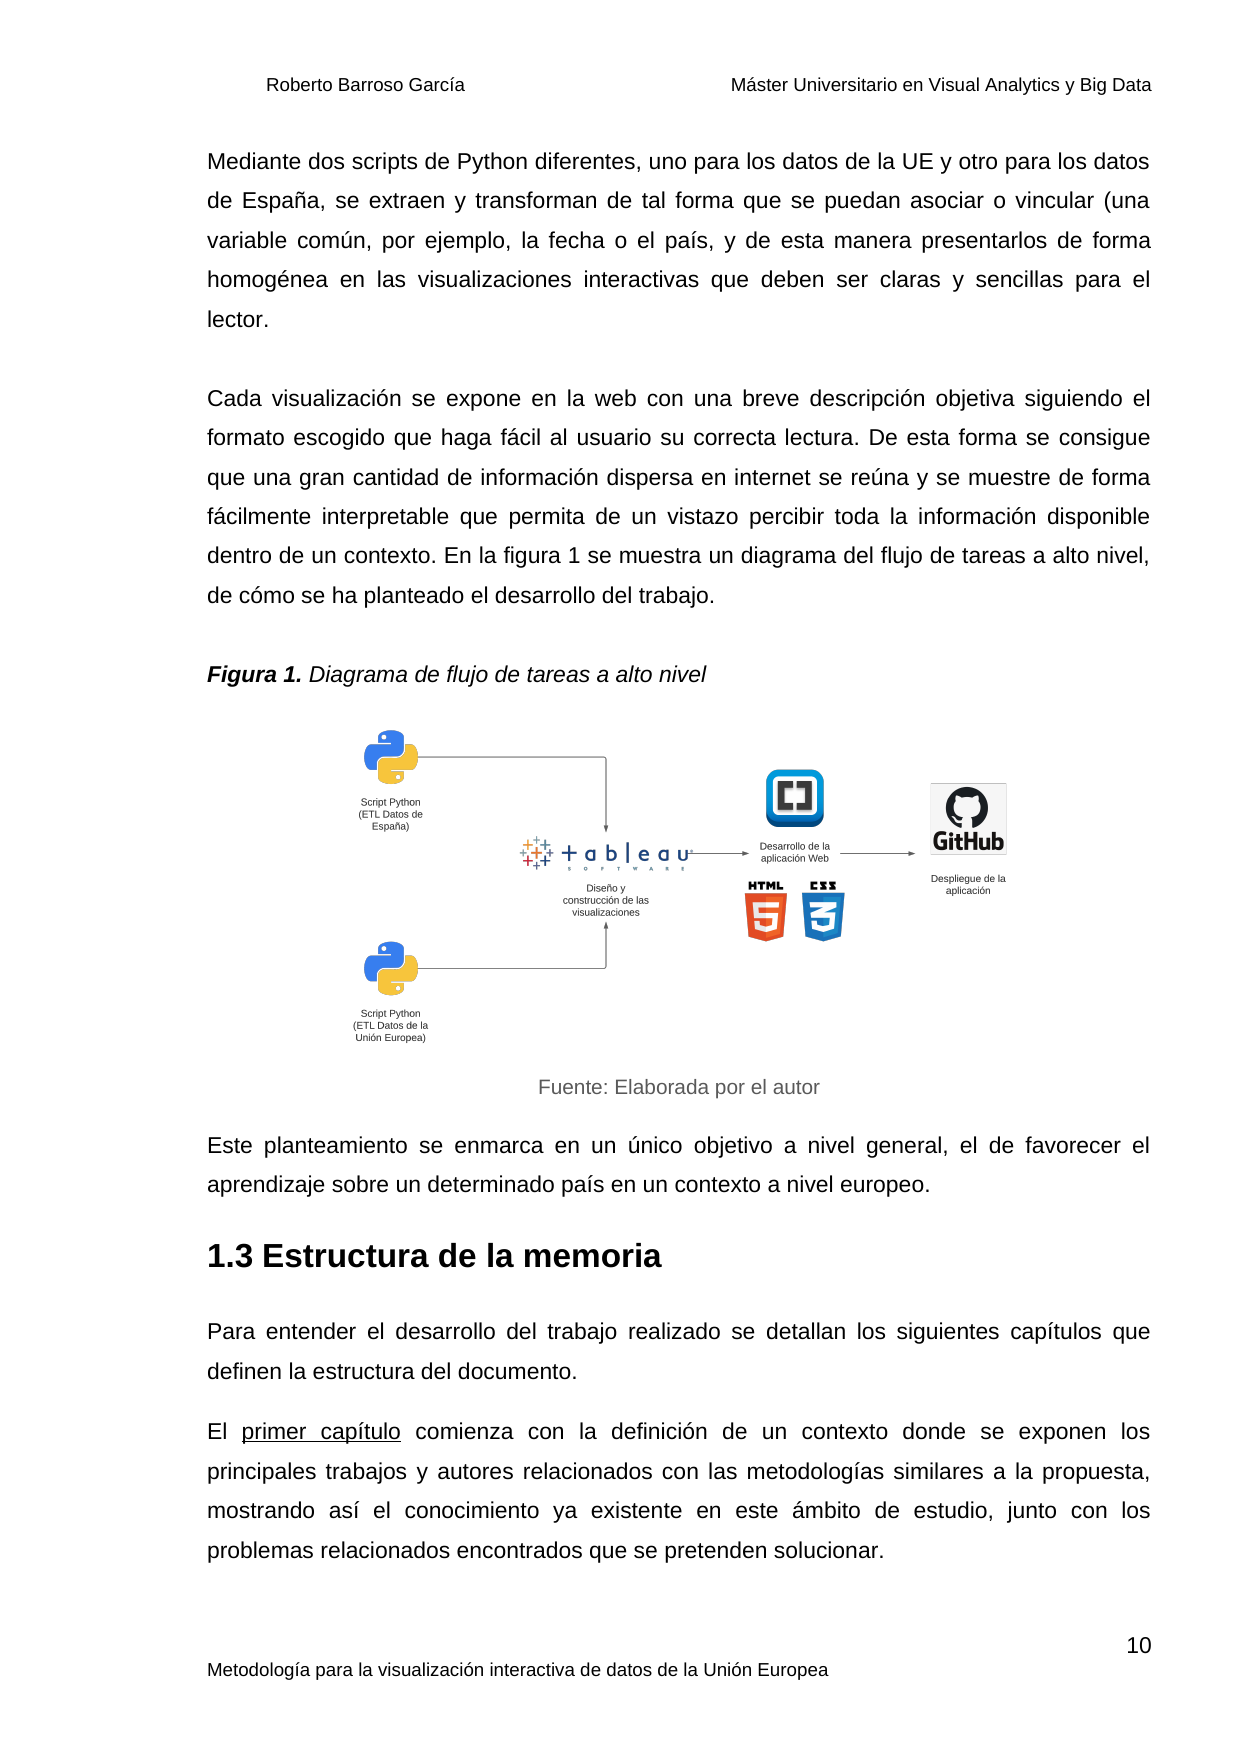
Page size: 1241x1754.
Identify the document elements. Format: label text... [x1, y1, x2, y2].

text El primer capítulo comienza con la definición de un contexto donde se exponen los principales trabajos y autores relacionados con las metodologías similares a la propuesta, mostrando así el conocimiento ya existente en este ámbito de estudio, junto con los problemas relacionados encontrados que se pretenden solucionar. [207, 1418, 1152, 1563]
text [207, 148, 1152, 332]
text Cada visualización se expone en la web con una breve descripción objetiva siguiendo el formato escogido que haga fácil al usuario su correcta lectura. De esta forma se consigue que una gran cantidad de información dispersa en internet se reúna y se muestre de forma fácilmente interpretable que permita de un vistazo percibir toda la información disponible dentro de un contexto. En la figura 1 se muestra un diagrama del flujo de tareas a alto nivel, de cómo se ha planteado el desarrollo del trabajo. [207, 384, 1152, 608]
text Figura 1. Diagrama de flujo de tareas a alto nivel [207, 661, 1152, 687]
text Fuente: Elaborada por el autor [207, 1075, 1152, 1099]
subtitle Estructura de la memoria [207, 1236, 1152, 1274]
text Este planteamiento se enmarca en un único objetivo a nivel general, el de favorecer el aprendizaje sobre un determinado país en un contexto a nivel europeo. [207, 1132, 1152, 1198]
text Para entender el desarrollo del trabajo realizado se detallan los siguientes capítulos que definen la estructura del documento. [207, 1318, 1152, 1384]
picture [330, 708, 1028, 1062]
